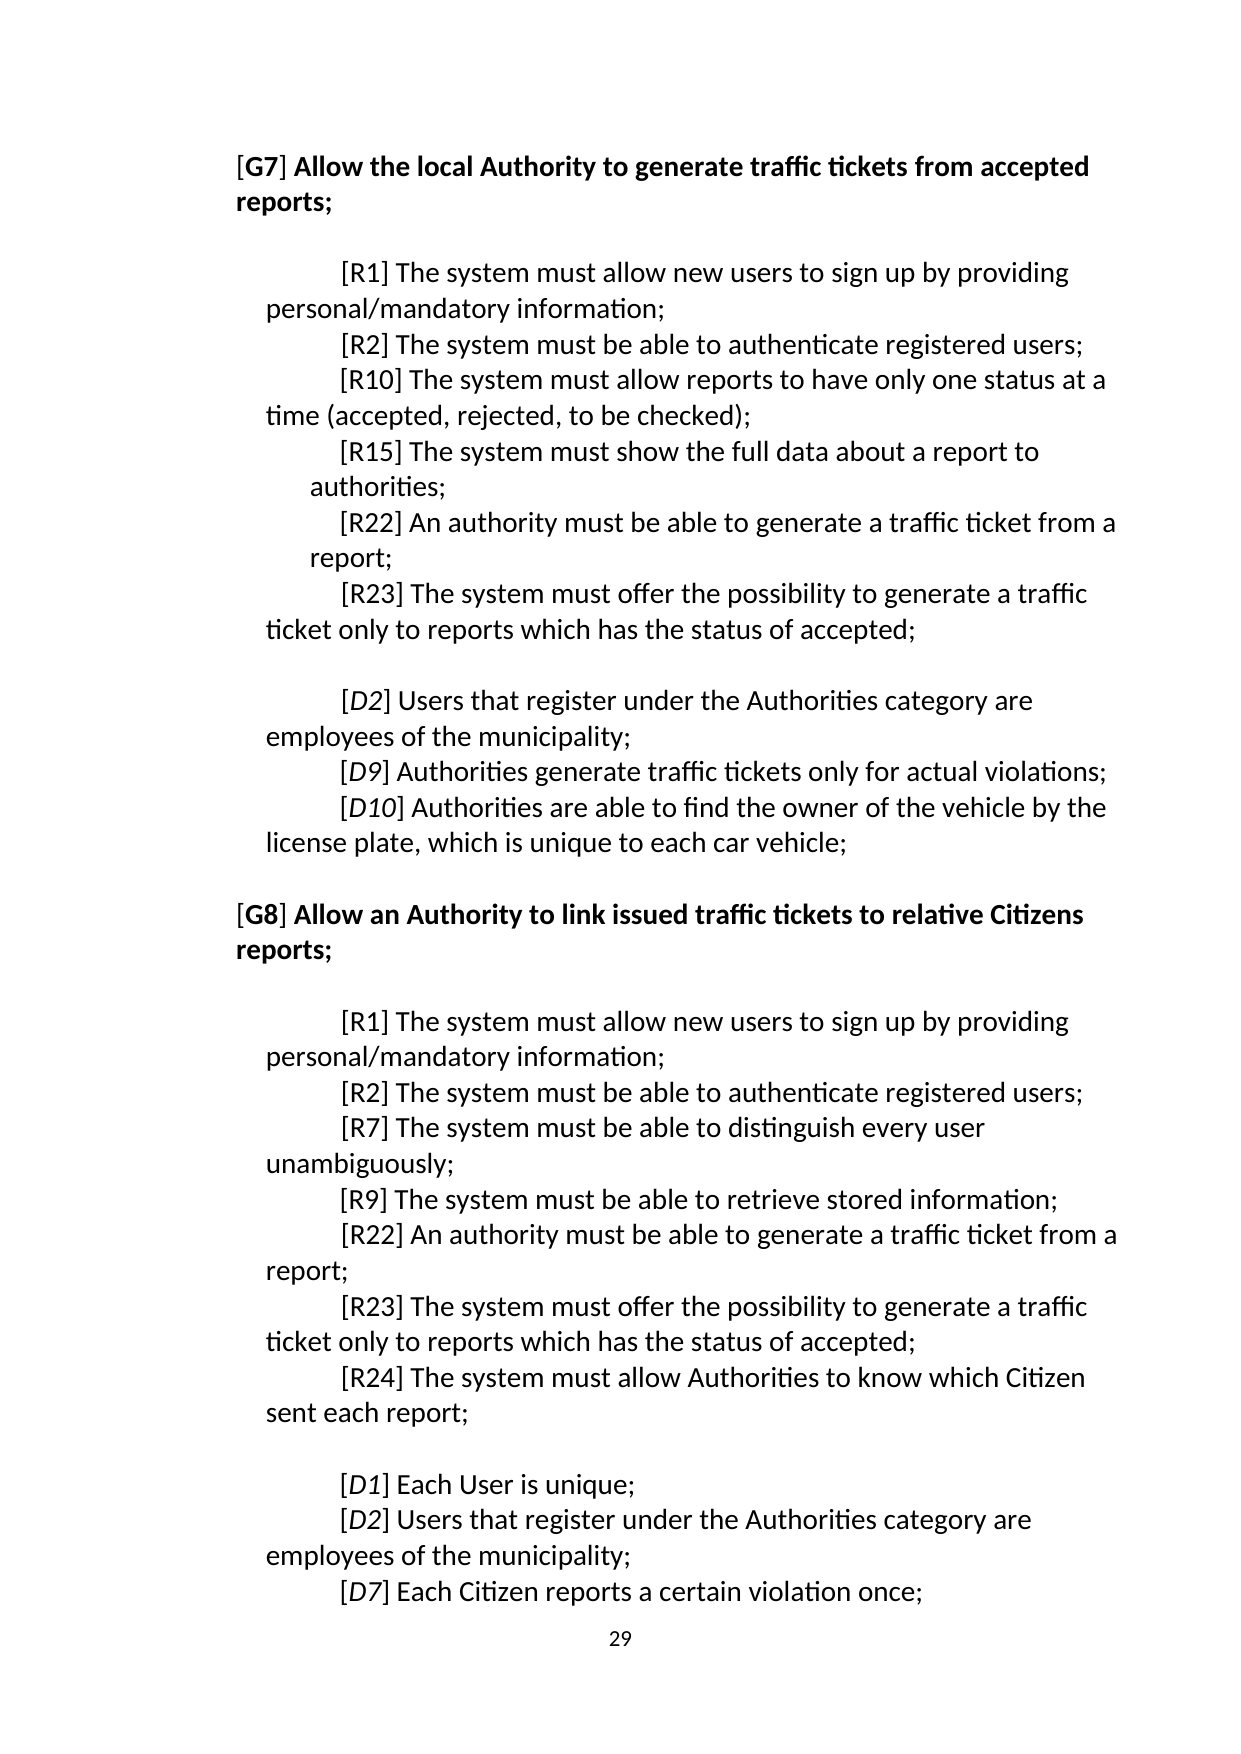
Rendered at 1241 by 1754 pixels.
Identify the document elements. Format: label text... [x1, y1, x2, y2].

text [D7] Each Citizen reports a certain violation once; [236, 1573, 1122, 1608]
text [G8] Allow an Authority to link issued traffic tickets to relative Citizens reports; [236, 896, 1122, 967]
text [R10] The system must allow reports to have only one status at a time (accepted, rejected, to be checked); [266, 361, 1122, 433]
text [D10] Authorities are able to find the owner of the vehicle by the license plate, which is unique to each car vehicle; [266, 789, 1122, 860]
text [R22] An authority must be able to generate a traffic ticket from a report; [309, 504, 1122, 575]
text [R1] The system must allow new users to sign up by providing personal/mandatory information; [266, 1003, 1122, 1074]
text [R23] The system must offer the possibility to generate a traffic ticket only to reports which has the status of accepted; [266, 575, 1122, 646]
text [D2] Users that register under the Authorities category are employees of the municipality; [266, 682, 1122, 753]
text [D9] Authorities generate traffic tickets only for actual violations; [236, 753, 1122, 789]
text [R1] The system must allow new users to sign up by providing personal/mandatory information; [266, 254, 1122, 326]
text [R9] The system must be able to retrieve stored information; [309, 1181, 1122, 1216]
text [R15] The system must show the full data about a report to authorities; [309, 433, 1122, 504]
text [G7] Allow the local Authority to generate traffic tickets from accepted reports; [236, 148, 1122, 219]
text [R24] The system must allow Authorities to know which Citizen sent each report; [266, 1359, 1122, 1430]
text [R7] The system must be able to distinguish every user unambiguously; [266, 1109, 1122, 1181]
text [R22] An authority must be able to generate a traffic ticket from a report; [266, 1216, 1122, 1288]
text [R23] The system must offer the possibility to generate a traffic ticket only to reports which has the status of accepted; [266, 1288, 1122, 1359]
text [R2] The system must be able to authenticate registered users; [266, 326, 1122, 361]
text [D2] Users that register under the Authorities category are employees of the municipality; [266, 1501, 1122, 1573]
text [R2] The system must be able to authenticate registered users; [266, 1074, 1122, 1109]
text [D1] Each User is unique; [236, 1466, 1122, 1501]
